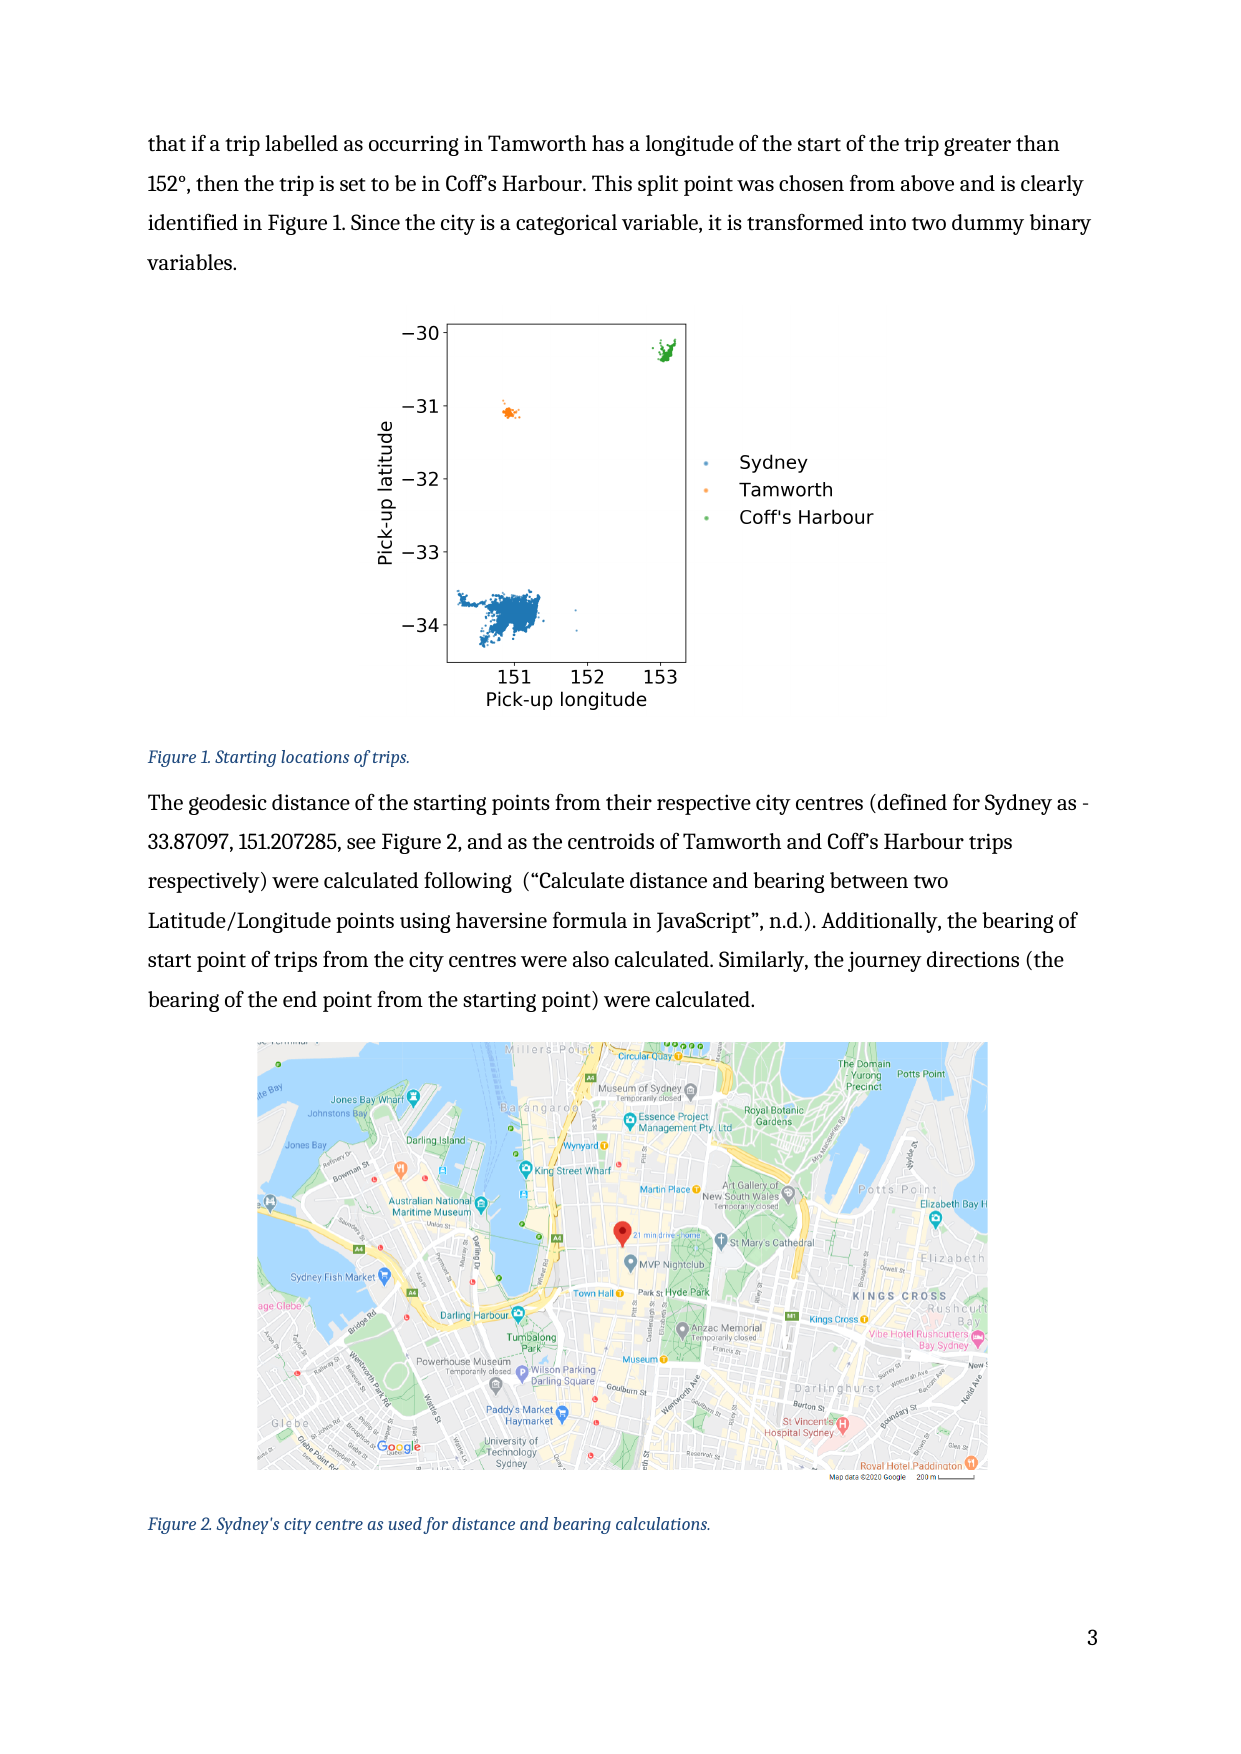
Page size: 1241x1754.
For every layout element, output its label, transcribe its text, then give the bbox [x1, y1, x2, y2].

text Figure 2. Sydney's city centre as used for distance and bearing calculations. [148, 1514, 1097, 1535]
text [148, 131, 1097, 276]
text Figure 1. Starting locations of trips. [148, 747, 1097, 768]
picture [257, 1042, 988, 1484]
picture [358, 305, 887, 717]
text The geodesic distance of the starting points from their respective city centres (defined for Sydney as -33.87097, 151.207285, see Figure 2, and as the centroids of Tamworth and Coff’s Harbour trips respectively) were calculated following (“Calculate distance and bearing between two Latitude/Longitude points using haversine formula in JavaScript”, n.d.). Additionally, the bearing of start point of trips from the city centres were also calculated. Similarly, the journey directions (the bearing of the end point from the starting point) were calculated. [148, 789, 1097, 1013]
